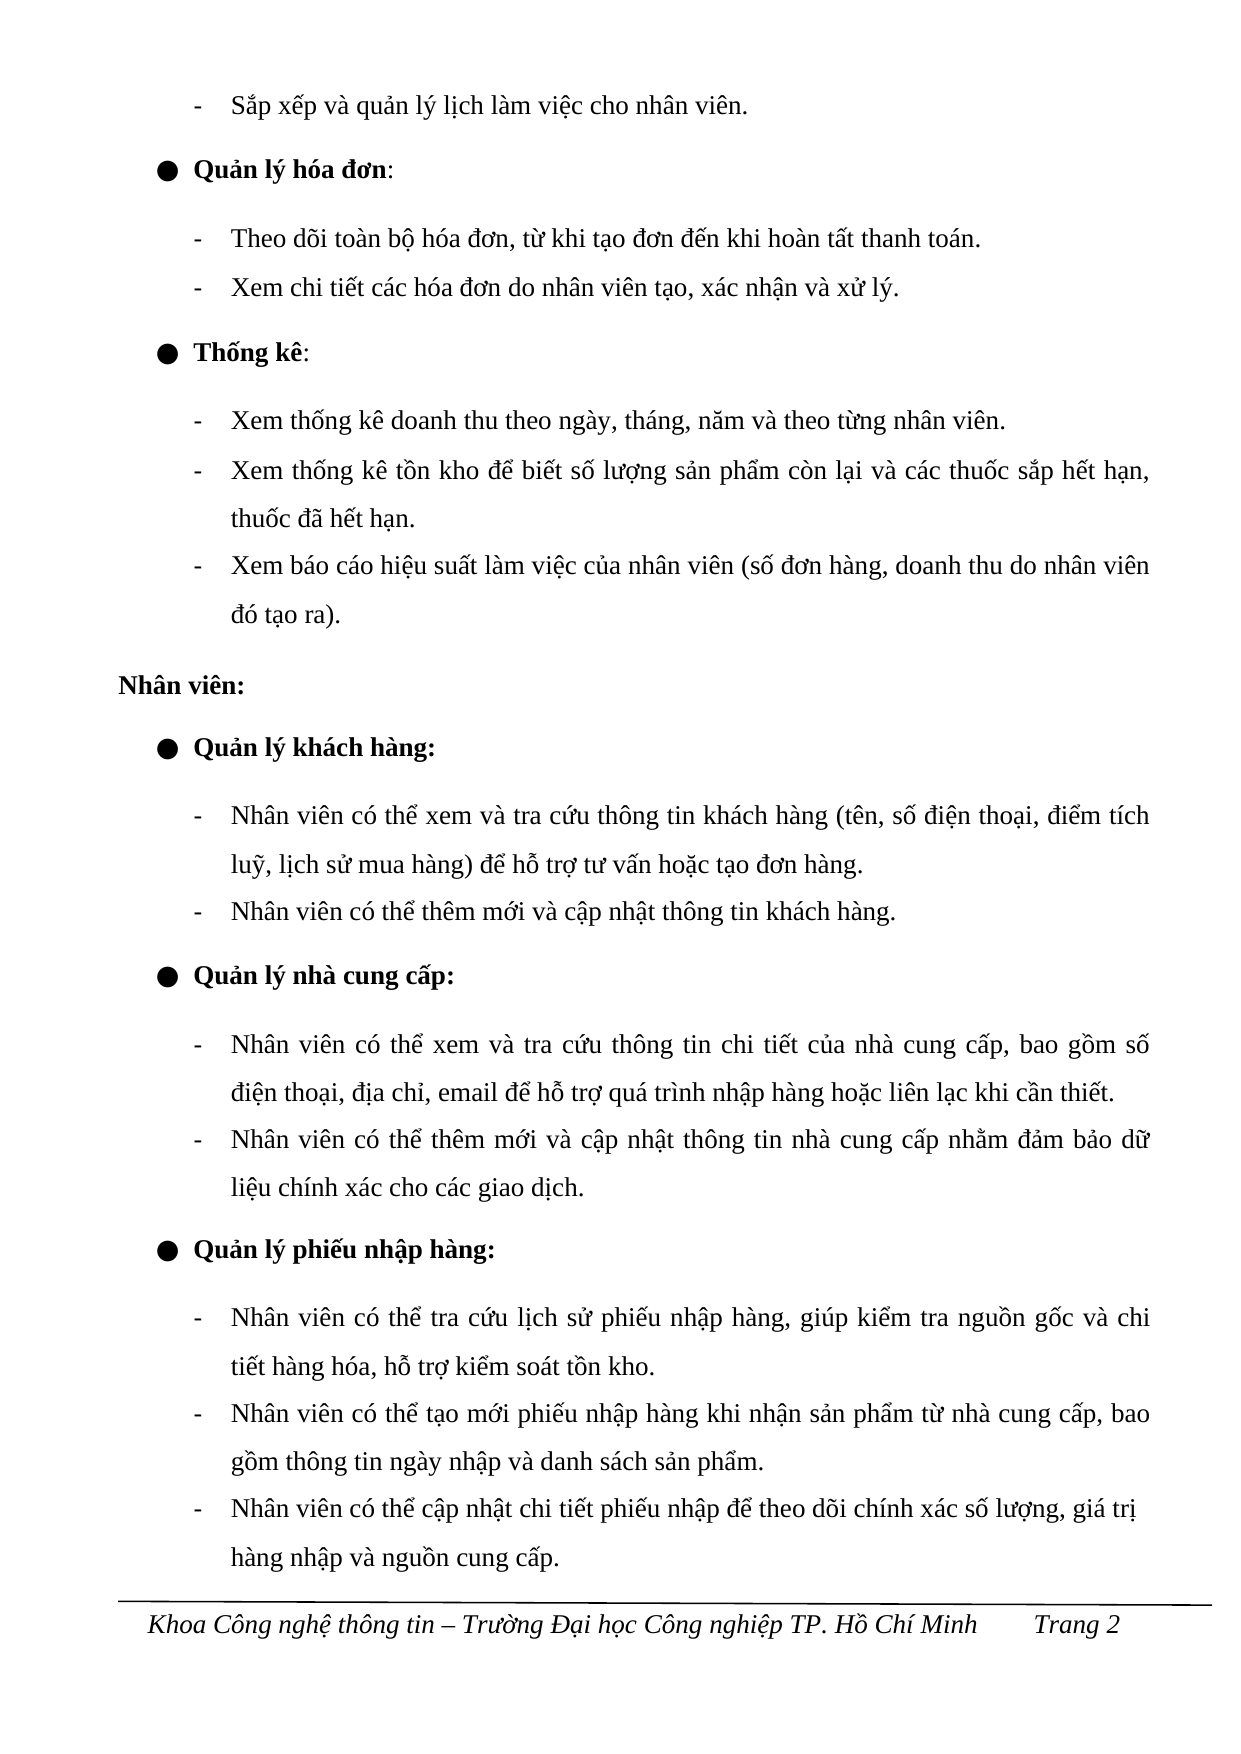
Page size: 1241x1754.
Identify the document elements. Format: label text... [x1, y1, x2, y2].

list Quản lý hóa đơn: [156, 138, 1152, 194]
list Quản lý khách hàng: [156, 716, 1152, 772]
list Xem báo cáo hiệu suất làm việc của nhân viên (số đơn hàng, doanh thu do nhân viên đó tạo ra). [193, 549, 1152, 629]
list Xem thống kê doanh thu theo ngày, tháng, năm và theo từng nhân viên. [193, 404, 1152, 437]
list Nhân viên có thể thêm mới và cập nhật thông tin khách hàng. [193, 895, 1152, 928]
list Quản lý phiếu nhập hàng: [156, 1218, 1152, 1274]
list Nhân viên có thể thêm mới và cập nhật thông tin nhà cung cấp nhằm đảm bảo dữ liệu chính xác cho các giao dịch. [193, 1123, 1152, 1203]
list Theo dõi toàn bộ hóa đơn, từ khi tạo đơn đến khi hoàn tất thanh toán. [193, 222, 1152, 255]
list Xem thống kê tồn kho để biết số lượng sản phẩm còn lại và các thuốc sắp hết hạn, thuốc đã hết hạn. [193, 454, 1152, 534]
list Nhân viên có thể tạo mới phiếu nhập hàng khi nhận sản phẩm từ nhà cung cấp, bao gồm thông tin ngày nhập và danh sách sản phẩm. [193, 1397, 1152, 1477]
text Nhân viên: [118, 669, 1152, 701]
list Sắp xếp và quản lý lịch làm việc cho nhân viên. [193, 89, 1152, 122]
list Nhân viên có thể xem và tra cứu thông tin khách hàng (tên, số điện thoại, điểm tích luỹ, lịch sử mua hàng) để hỗ trợ tư vấn hoặc tạo đơn hàng. [193, 799, 1152, 879]
list Xem chi tiết các hóa đơn do nhân viên tạo, xác nhận và xử lý. [193, 271, 1152, 304]
list Thống kê: [156, 321, 1152, 376]
list Nhân viên có thể cập nhật chi tiết phiếu nhập để theo dõi chính xác số lượng, giá trị hàng nhập và nguồn cung cấp. [193, 1492, 1152, 1572]
list Nhân viên có thể tra cứu lịch sử phiếu nhập hàng, giúp kiểm tra nguồn gốc và chi tiết hàng hóa, hỗ trợ kiểm soát tồn kho. [193, 1301, 1152, 1381]
list Nhân viên có thể xem và tra cứu thông tin chi tiết của nhà cung cấp, bao gồm số điện thoại, địa chỉ, email để hỗ trợ quá trình nhập hàng hoặc liên lạc khi cần thiết. [193, 1028, 1152, 1107]
list Quản lý nhà cung cấp: [156, 944, 1152, 1000]
